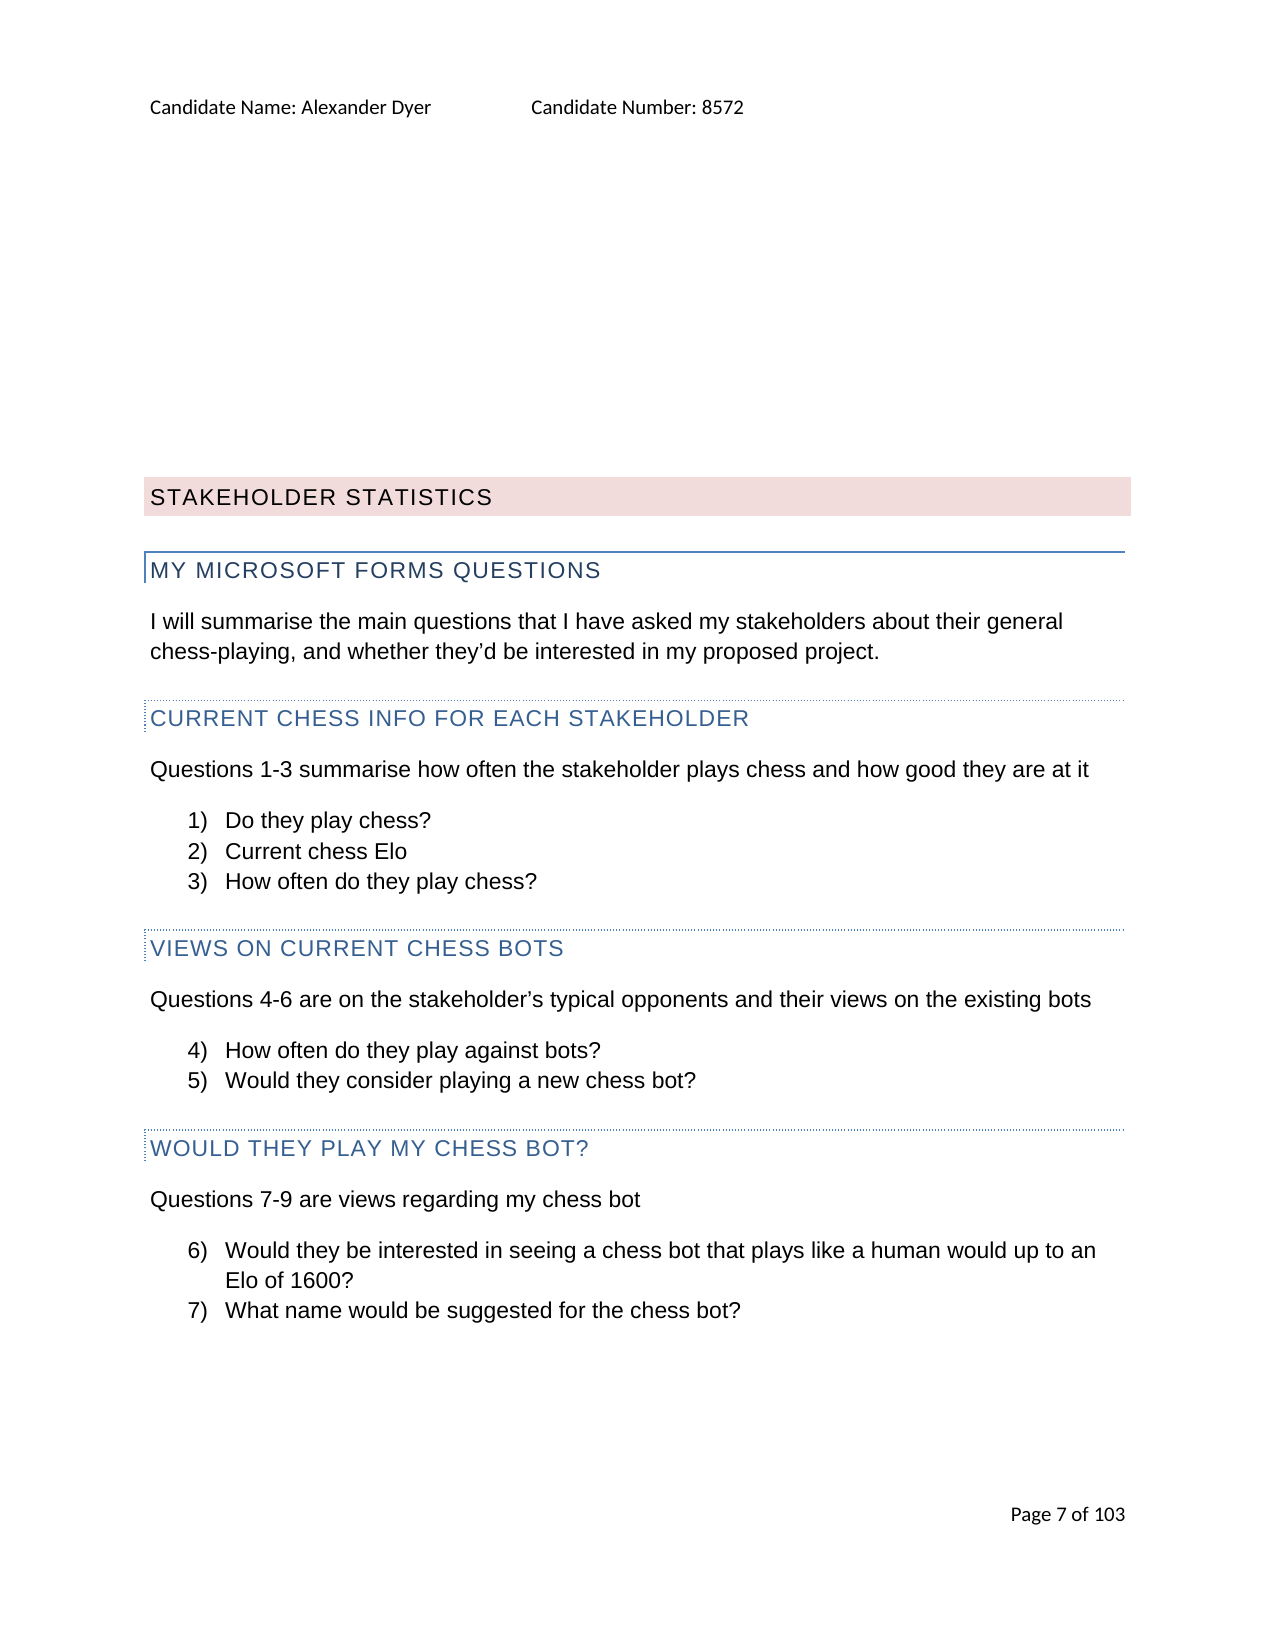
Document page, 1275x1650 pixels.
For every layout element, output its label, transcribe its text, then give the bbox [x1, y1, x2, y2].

list How often do they play against bots? [187, 1037, 1125, 1063]
text Questions 1-3 summarise how often the stakeholder plays chess and how good they are at it [150, 756, 1125, 783]
subtitle My Microsoft Forms Questions [146, 553, 1125, 583]
subtitle Views on Current Chess Bots [144, 929, 1125, 961]
list How often do they play chess? [187, 868, 1125, 894]
list Would they be interested in seeing a chess bot that plays like a human would up to an Elo of 1600? [187, 1237, 1125, 1293]
list What name would be suggested for the chess bot? [187, 1297, 1125, 1323]
text Questions 7-9 are views regarding my chess bot [150, 1186, 1125, 1212]
list Do they play chess? [187, 807, 1125, 834]
text I will summarise the main questions that I have asked my stakeholders about their general chess-playing, and whether they’d be interested in my proposed project. [150, 608, 1125, 664]
subtitle Stakeholder Statistics [150, 484, 1125, 510]
subtitle Would they Play my Chess Bot? [144, 1129, 1125, 1161]
subtitle Current Chess Info for each Stakeholder [144, 700, 1125, 732]
text Questions 4-6 are on the stakeholder’s typical opponents and their views on the existing bots [150, 986, 1125, 1012]
list Current chess Elo [187, 838, 1125, 864]
list Would they consider playing a new chess bot? [187, 1067, 1125, 1094]
